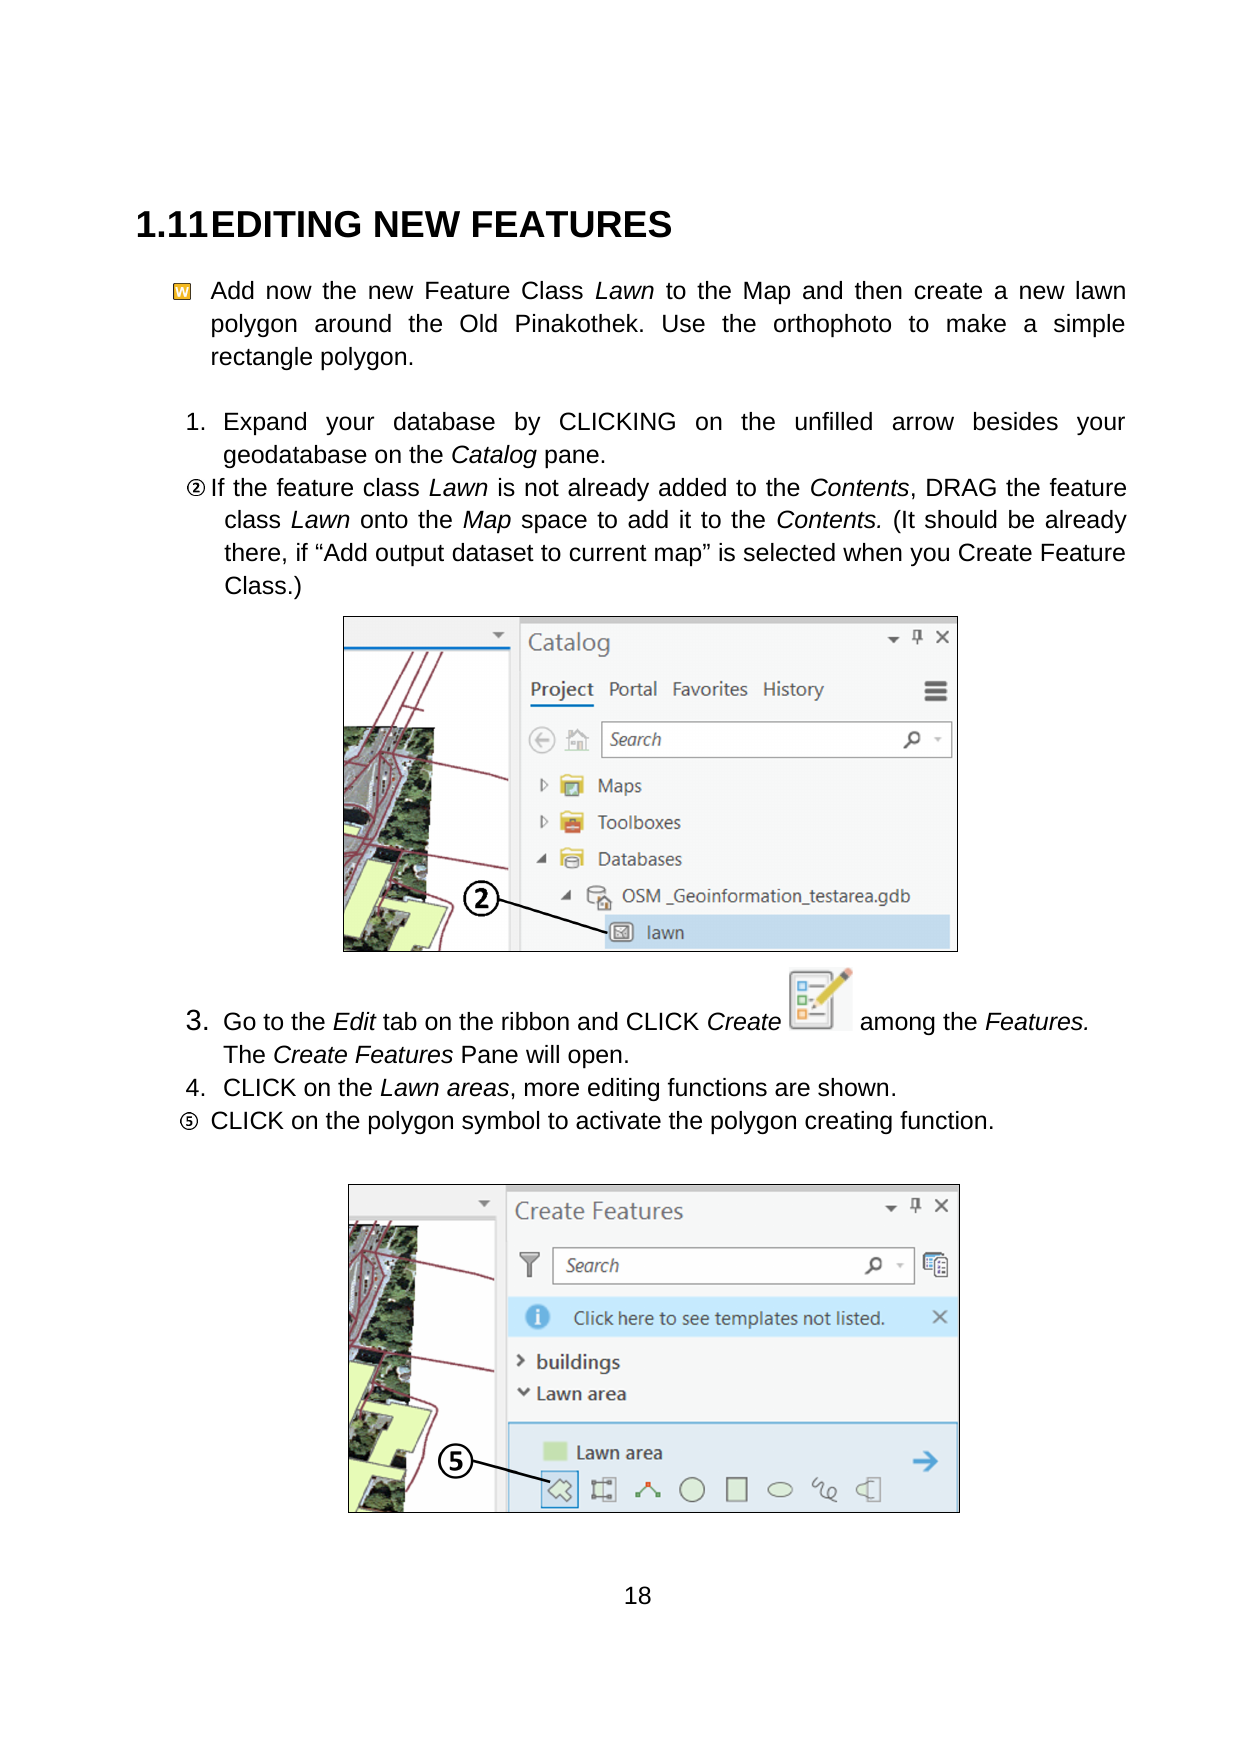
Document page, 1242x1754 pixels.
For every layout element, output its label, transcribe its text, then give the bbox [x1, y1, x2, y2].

list Add now the new Feature Class Lawn to the Map and then create a new lawn polygon around the Old Pinakothek. Use the orthophoto to make a simple rectangle polygon. [173, 276, 1127, 370]
picture [344, 617, 957, 951]
list CLICK on the polygon symbol to activate the polygon creating function. [180, 1106, 1127, 1134]
picture [173, 283, 191, 300]
list If the feature class Lawn is not already added to the Contents, DRAG the feature class Lawn onto the Map space to add it to the Contents. (It should be already there, if “Add output dataset to current map” is selected when you Create Feature Class.) [187, 472, 1127, 599]
picture [187, 479, 205, 496]
picture [180, 1112, 198, 1130]
subtitle EDITING NEW FEATURES [135, 202, 1127, 245]
picture [788, 967, 853, 1031]
list Expand your database by CLICKING on the unfilled arrow besides your geodatabase on the Catalog pane. [185, 407, 1127, 468]
picture [349, 1185, 959, 1512]
list Go to the Edit tab on the ribbon and CLICK Create among the Features. The Create Features Pane will open. [185, 968, 1127, 1069]
list CLICK on the Lawn areas, more editing functions are shown. [185, 1073, 1127, 1102]
